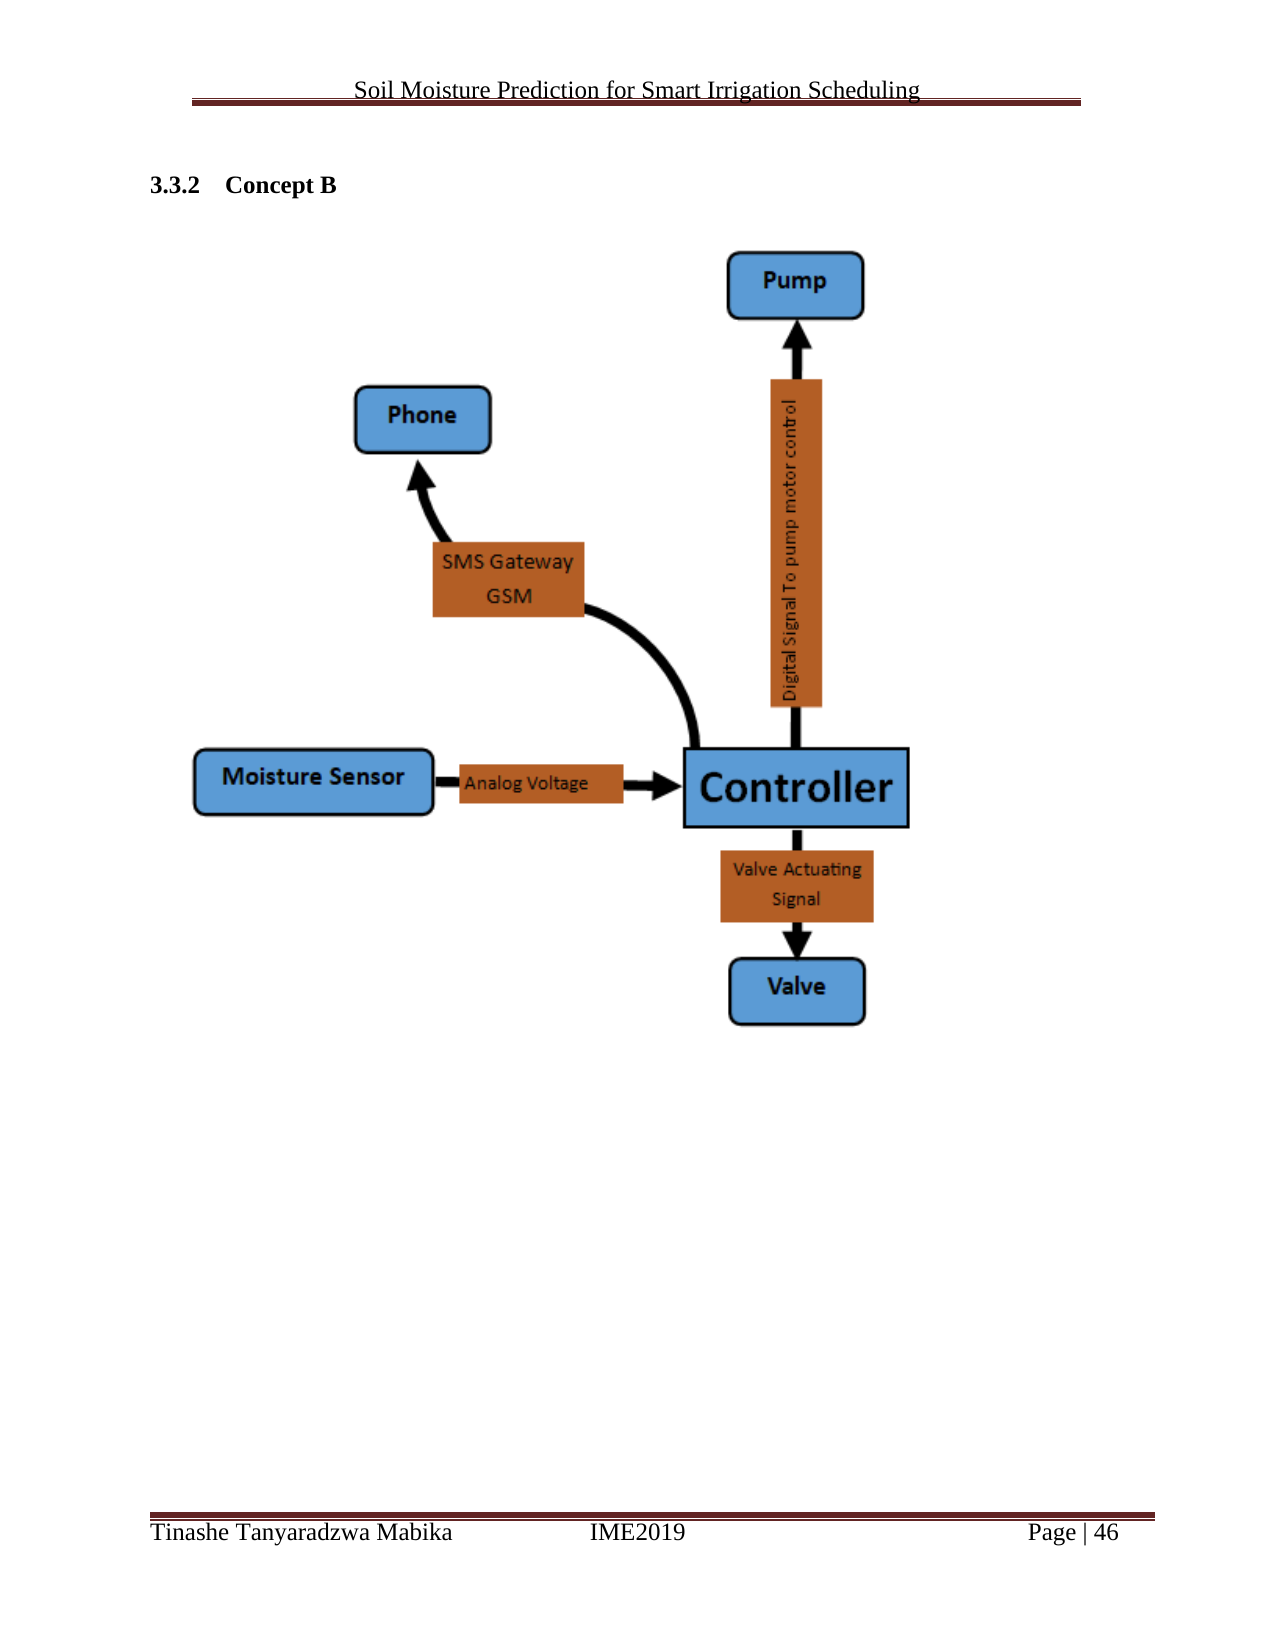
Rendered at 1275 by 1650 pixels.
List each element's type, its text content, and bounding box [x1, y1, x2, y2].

picture [150, 238, 1021, 1037]
subtitle Concept B [150, 170, 1125, 199]
